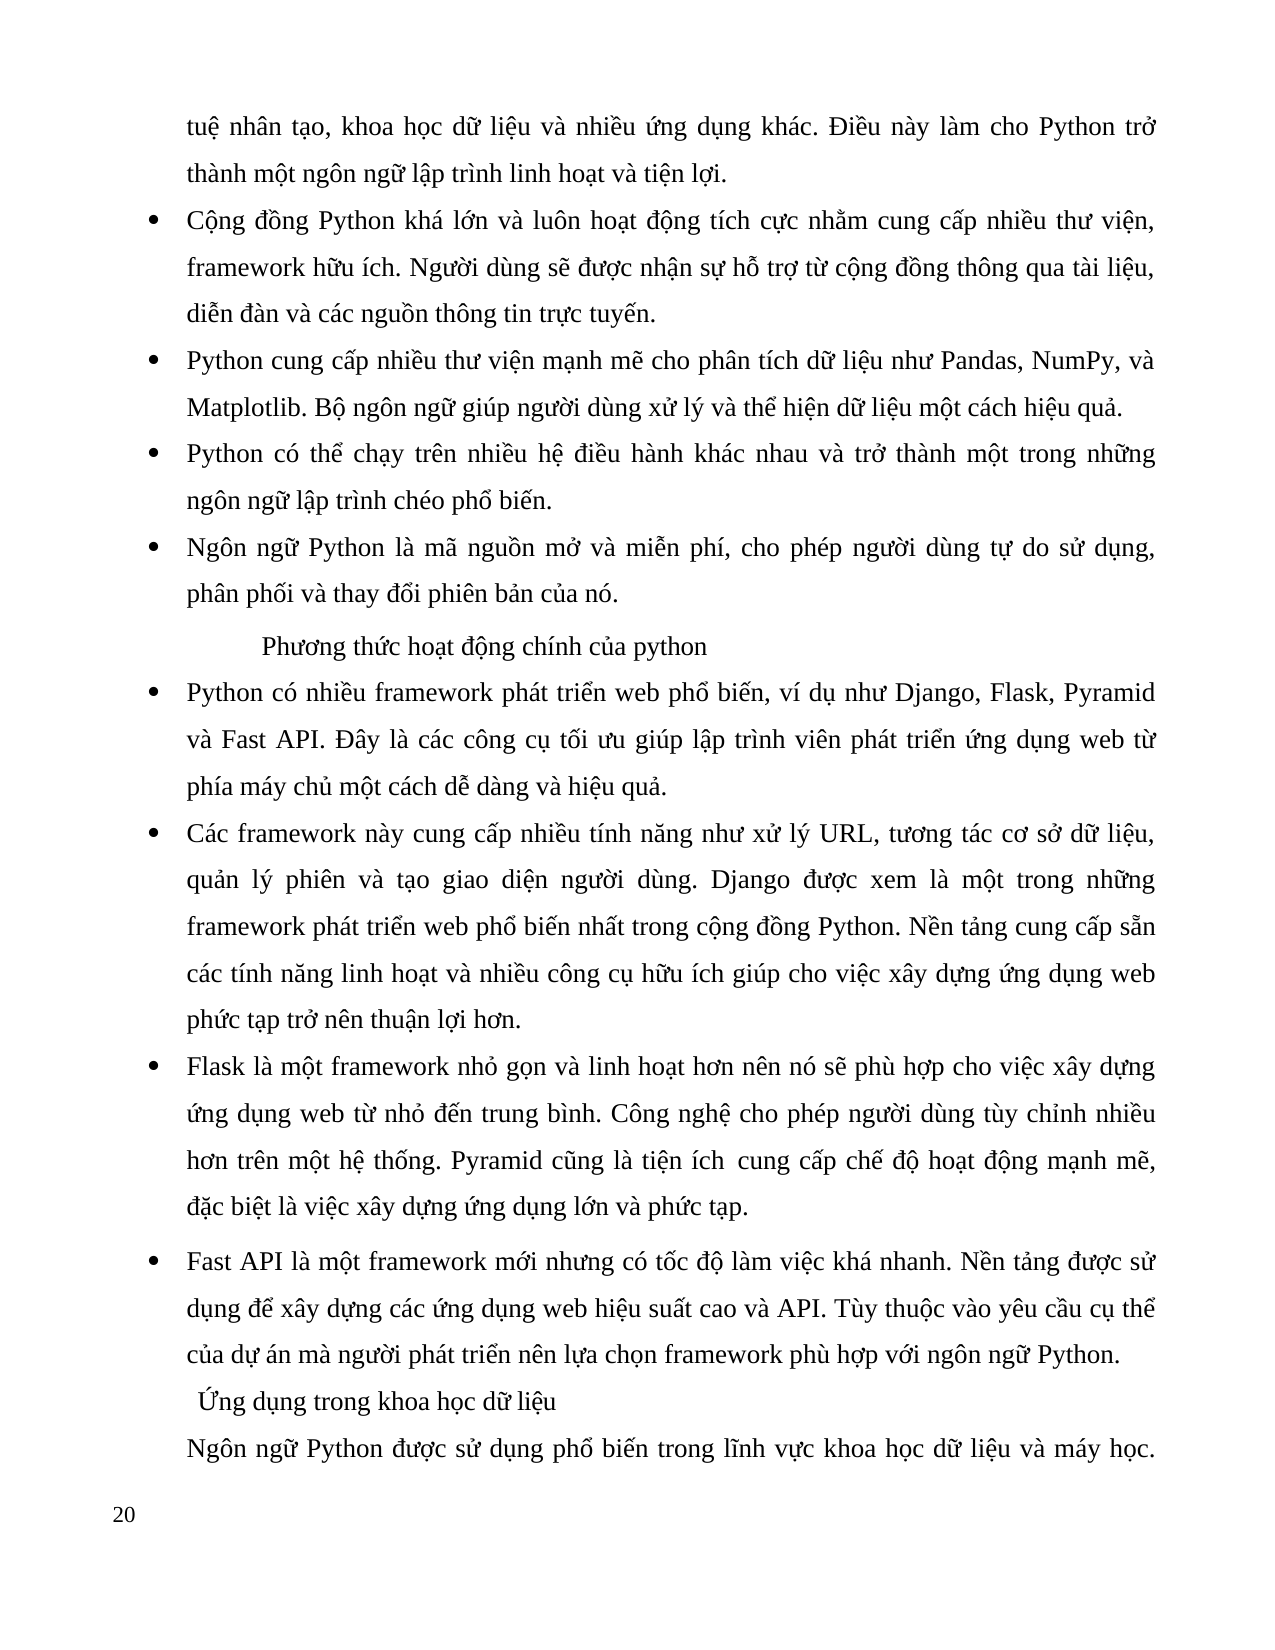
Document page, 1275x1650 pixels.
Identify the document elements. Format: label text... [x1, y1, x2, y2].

list Cộng đồng Python khá lớn và luôn hoạt động tích cực nhằm cung cấp nhiều thư viện, framework hữu ích. Người dùng sẽ được nhận sự hỗ trợ từ cộng đồng thông qua tài liệu, diễn đàn và các nguồn thông tin trực tuyến. [149, 204, 1156, 328]
list Các framework này cung cấp nhiều tính năng như xử lý URL, tương tác cơ sở dữ liệu, quản lý phiên và tạo giao diện người dùng. Django được xem là một trong những framework phát triển web phổ biến nhất trong cộng đồng Python. Nền tảng cung cấp sẵn các tính năng linh hoạt và nhiều công cụ hữu ích giúp cho việc xây dựng ứng dụng web phức tạp trở nên thuận lợi hơn. [149, 817, 1157, 1035]
list Python có nhiều framework phát triển web phổ biến, ví dụ như Django, Flask, Pyramid và Fast API. Đây là các công cụ tối ưu giúp lập trình viên phát triển ứng dụng web từ phía máy chủ một cách dễ dàng và hiệu quả. [149, 677, 1157, 801]
list Flask là một framework nhỏ gọn và linh hoạt hơn nên nó sẽ phù hợp cho việc xây dựng ứng dụng web từ nhỏ đến trung bình. Công nghệ cho phép người dùng tùy chỉnh nhiều hơn trên một hệ thống. Pyramid cũng là tiện ích cung cấp chế độ hoạt động mạnh mẽ, đặc biệt là việc xây dựng ứng dụng lớn và phức tạp. [149, 1050, 1157, 1222]
list Python có thể chạy trên nhiều hệ điều hành khác nhau và trở thành một trong những ngôn ngữ lập trình chéo phổ biến. [149, 437, 1157, 515]
text Phương thức hoạt động chính của python [186, 630, 1162, 661]
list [149, 110, 1157, 188]
text Ứng dụng trong khoa học dữ liệu [186, 1385, 1162, 1416]
list Fast API là một framework mới nhưng có tốc độ làm việc khá nhanh. Nền tảng được sử dụng để xây dựng các ứng dụng web hiệu suất cao và API. Tùy thuộc vào yêu cầu cụ thể của dự án mà người phát triển nên lựa chọn framework phù hợp với ngôn ngữ Python. [149, 1245, 1157, 1369]
list Python cung cấp nhiều thư viện mạnh mẽ cho phân tích dữ liệu như Pandas, NumPy, và Matplotlib. Bộ ngôn ngữ giúp người dùng xử lý và thể hiện dữ liệu một cách hiệu quả. [149, 344, 1156, 422]
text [186, 1432, 1157, 1463]
list Ngôn ngữ Python là mã nguồn mở và miễn phí, cho phép người dùng tự do sử dụng, phân phối và thay đổi phiên bản của nó. [149, 531, 1156, 608]
